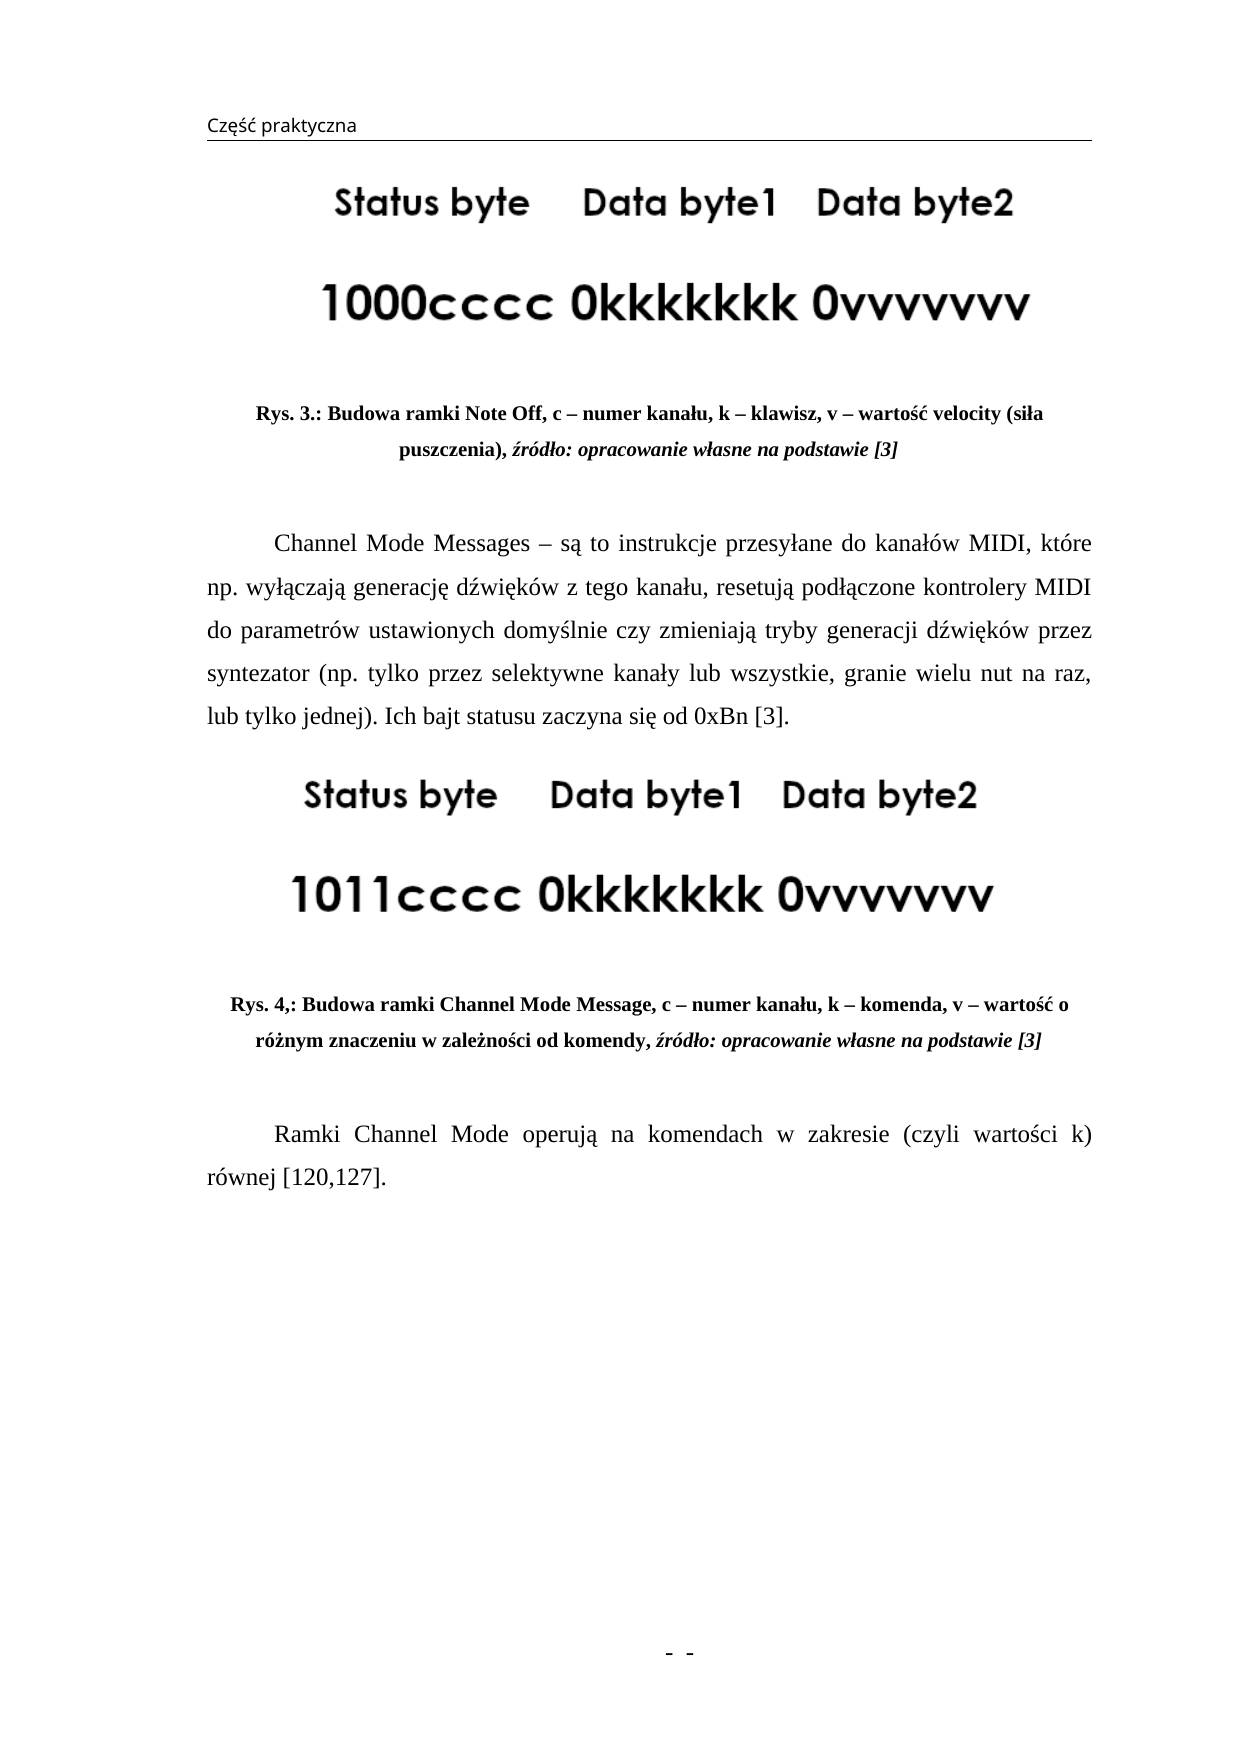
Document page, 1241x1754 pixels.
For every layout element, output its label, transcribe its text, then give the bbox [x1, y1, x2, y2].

picture [278, 151, 1088, 374]
picture [248, 744, 1051, 965]
text Ramki Channel Mode operują na komendach w zakresie (czyli wartości k) równej [120,127]. [207, 1119, 1092, 1191]
text Channel Mode Messages – są to instrukcje przesyłane do kanałów MIDI, które np. wyłączają generację dźwięków z tego kanału, resetują podłączone kontrolery MIDI do parametrów ustawionych domyślnie czy zmieniają tryby generacji dźwięków przez syntezator (np. tylko przez selektywne kanały lub wszystkie, granie wielu nut na raz, lub tylko jednej). Ich bajt statusu zaczyna się od 0xBn [3]. [207, 528, 1092, 730]
